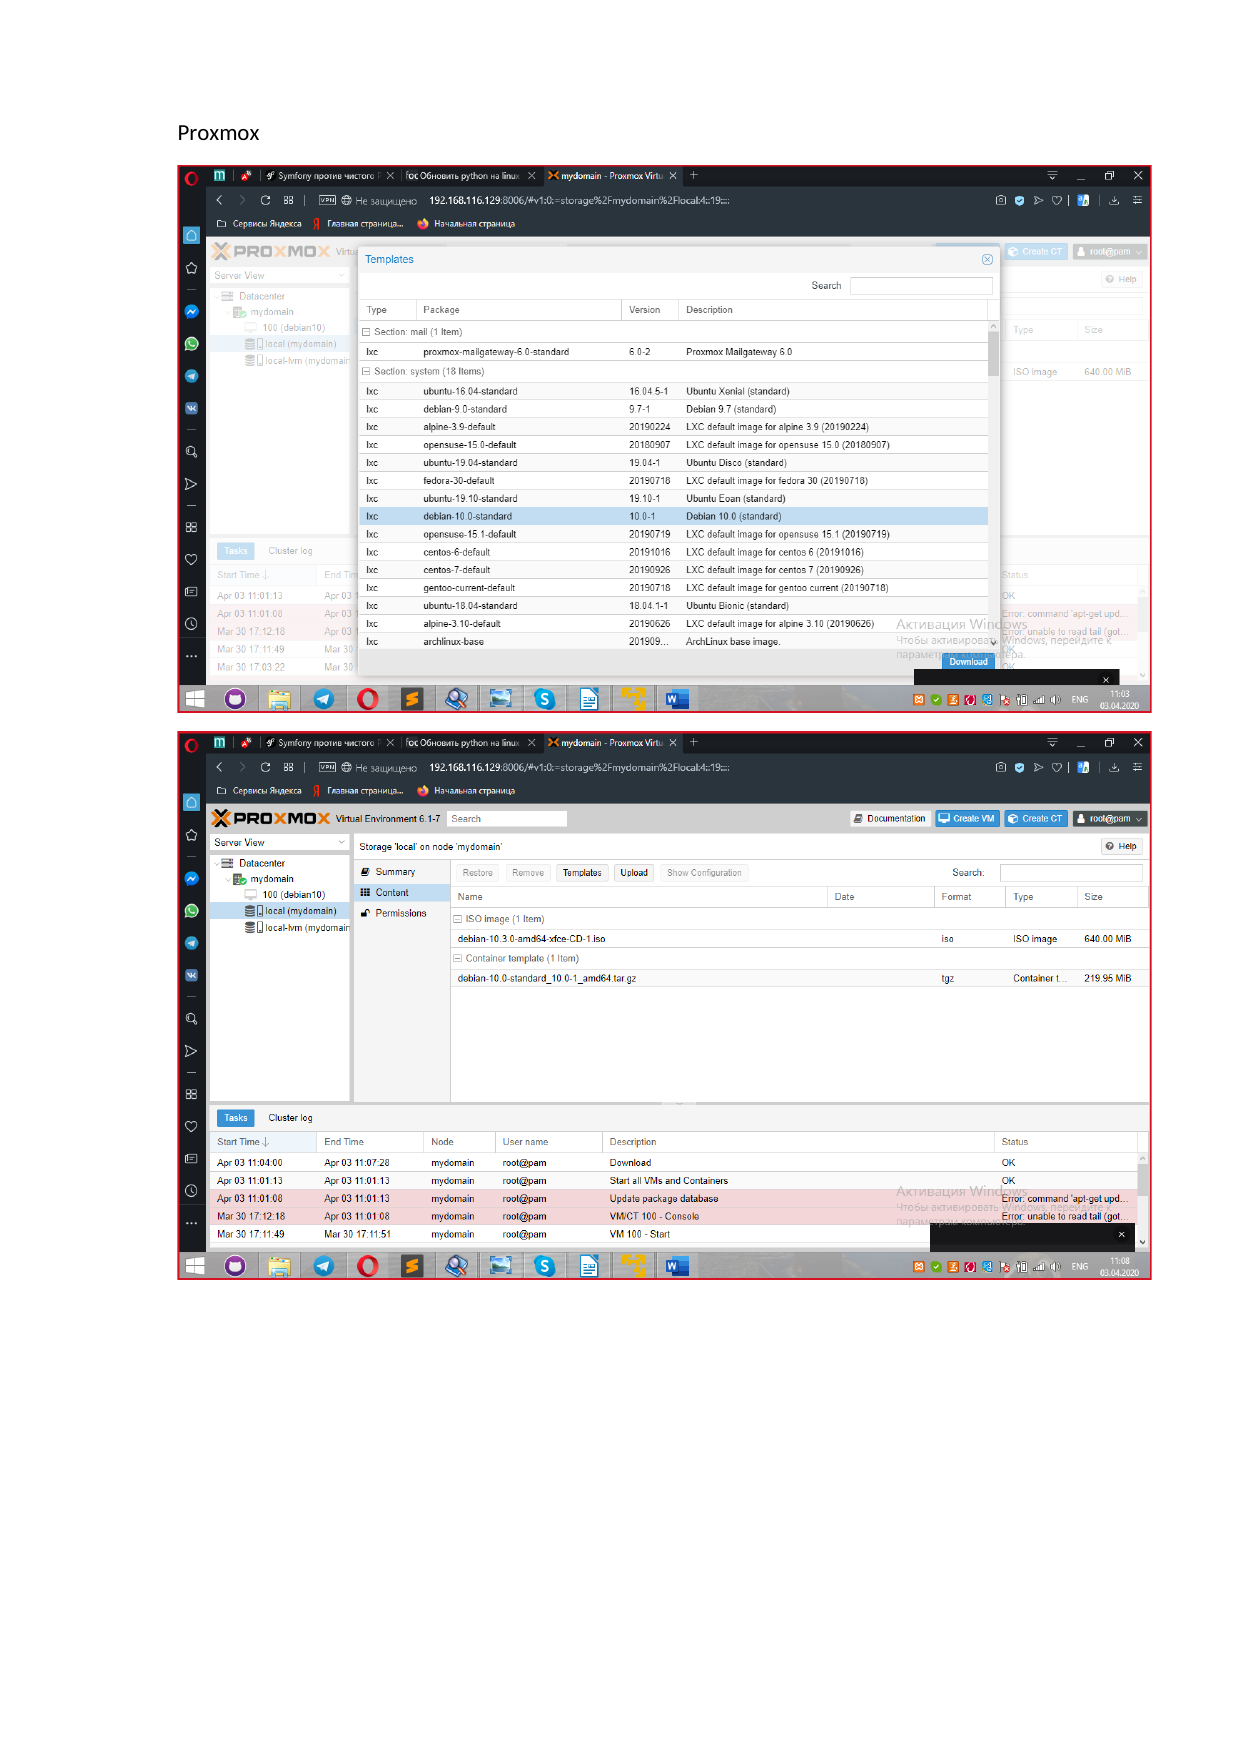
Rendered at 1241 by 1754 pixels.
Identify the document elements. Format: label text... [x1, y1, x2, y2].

picture [177, 731, 1152, 1280]
text Proxmox [177, 118, 1152, 146]
picture [177, 165, 1152, 713]
